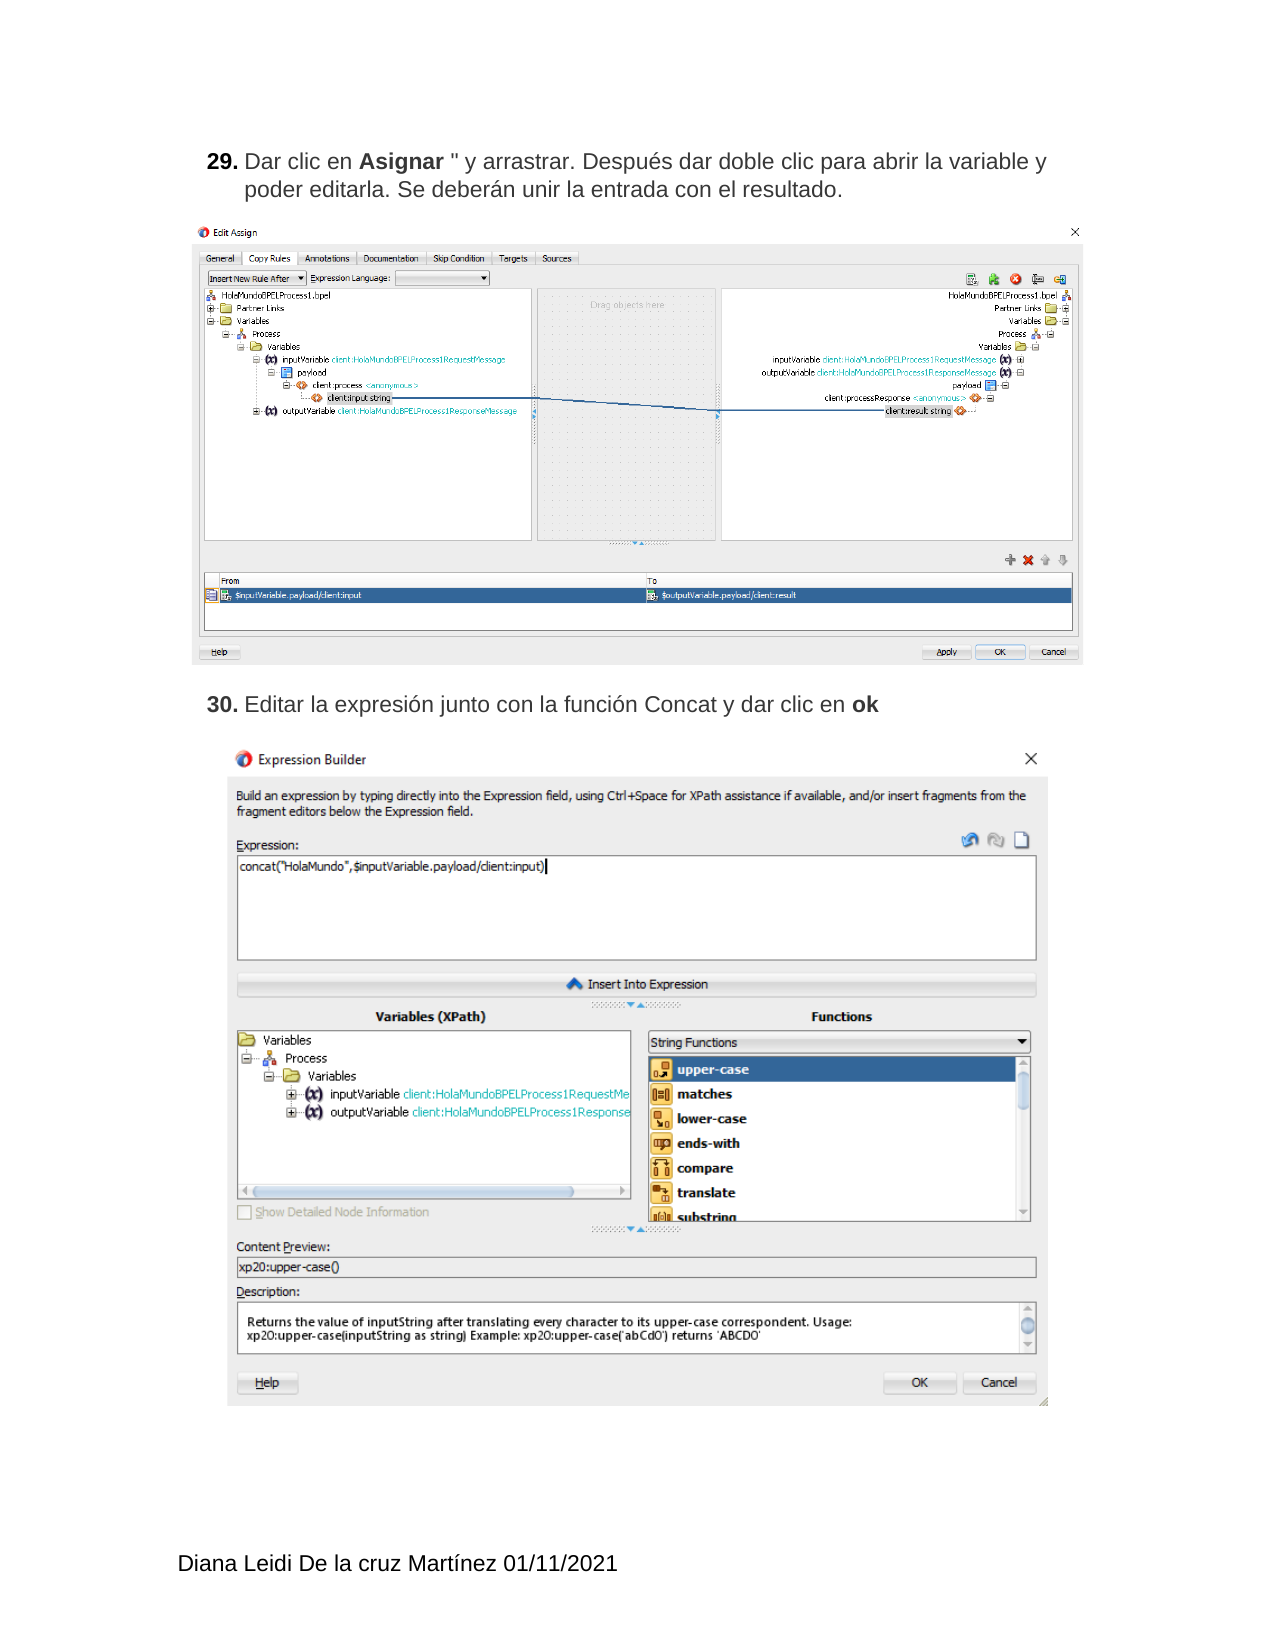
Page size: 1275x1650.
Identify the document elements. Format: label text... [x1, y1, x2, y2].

list Dar clic en Asignar " y arrastrar. Después dar doble clic para abrir la variable y poder editarla. Se deberán unir la entrada con el resultado. [207, 148, 1098, 202]
picture [227, 743, 1048, 1406]
picture [191, 221, 1084, 665]
list Editar la expresión junto con la función Concat y dar clic en ok [207, 691, 1098, 718]
